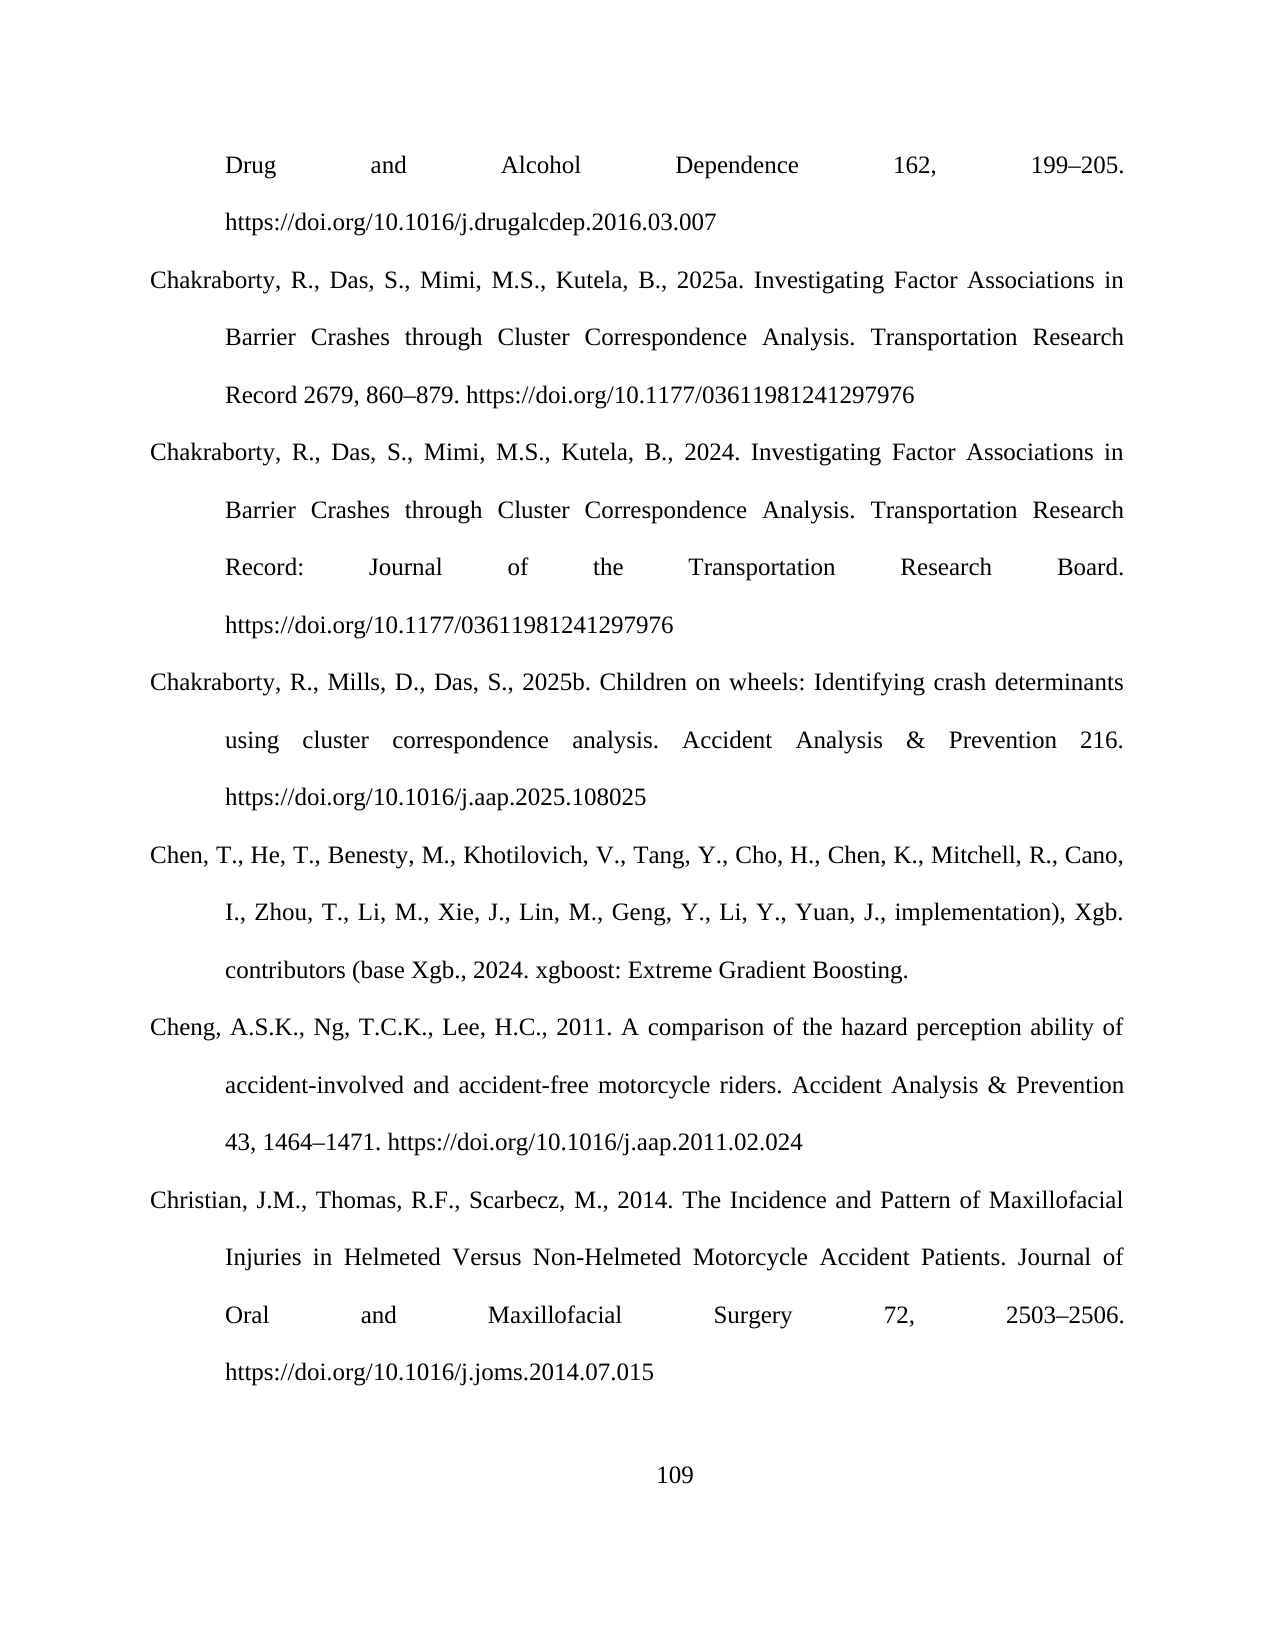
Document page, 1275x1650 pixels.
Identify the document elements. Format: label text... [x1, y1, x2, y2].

text Chakraborty, R., Mills, D., Das, S., 2025b. Children on wheels: Identifying crash determinants using cluster correspondence analysis. Accident Analysis & Prevention 216. https://doi.org/10.1016/j.aap.2025.108025 [150, 696, 1125, 811]
text Chakraborty, R., Das, S., Mimi, M.S., Kutela, B., 2025a. Investigating Factor Associations in Barrier Crashes through Cluster Correspondence Analysis. Transportation Research Record 2679, 860–879. https://doi.org/10.1177/03611981241297976 [150, 294, 1125, 409]
text Cheng, A.S.K., Ng, T.C.K., Lee, H.C., 2011. A comparison of the hazard perception ability of accident-involved and accident-free motorcycle riders. Accident Analysis & Prevention 43, 1464–1471. https://doi.org/10.1016/j.aap.2011.02.024 [150, 1041, 1125, 1156]
text Chakraborty, R., Das, S., Mimi, M.S., Kutela, B., 2024. Investigating Factor Associations in Barrier Crashes through Cluster Correspondence Analysis. Transportation Research Record: Journal of the Transportation Research Board. https://doi.org/10.1177/03611981241297976 [150, 466, 1125, 639]
text Christian, J.M., Thomas, R.F., Scarbecz, M., 2014. The Incidence and Pattern of Maxillofacial Injuries in Helmeted Versus Non-Helmeted Motorcycle Accident Patients. Journal of Oral and Maxillofacial Surgery 72, 2503–2506. https://doi.org/10.1016/j.joms.2014.07.015 [150, 1214, 1125, 1386]
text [150, 150, 1125, 236]
text Chen, T., He, T., Benesty, M., Khotilovich, V., Tang, Y., Cho, H., Chen, K., Mitchell, R., Cano, I., Zhou, T., Li, M., Xie, J., Lin, M., Geng, Y., Li, Y., Yuan, J., implementation), Xgb. contributors (base Xgb., 2024. xgboost: Extreme Gradient Boosting. [150, 869, 1125, 984]
